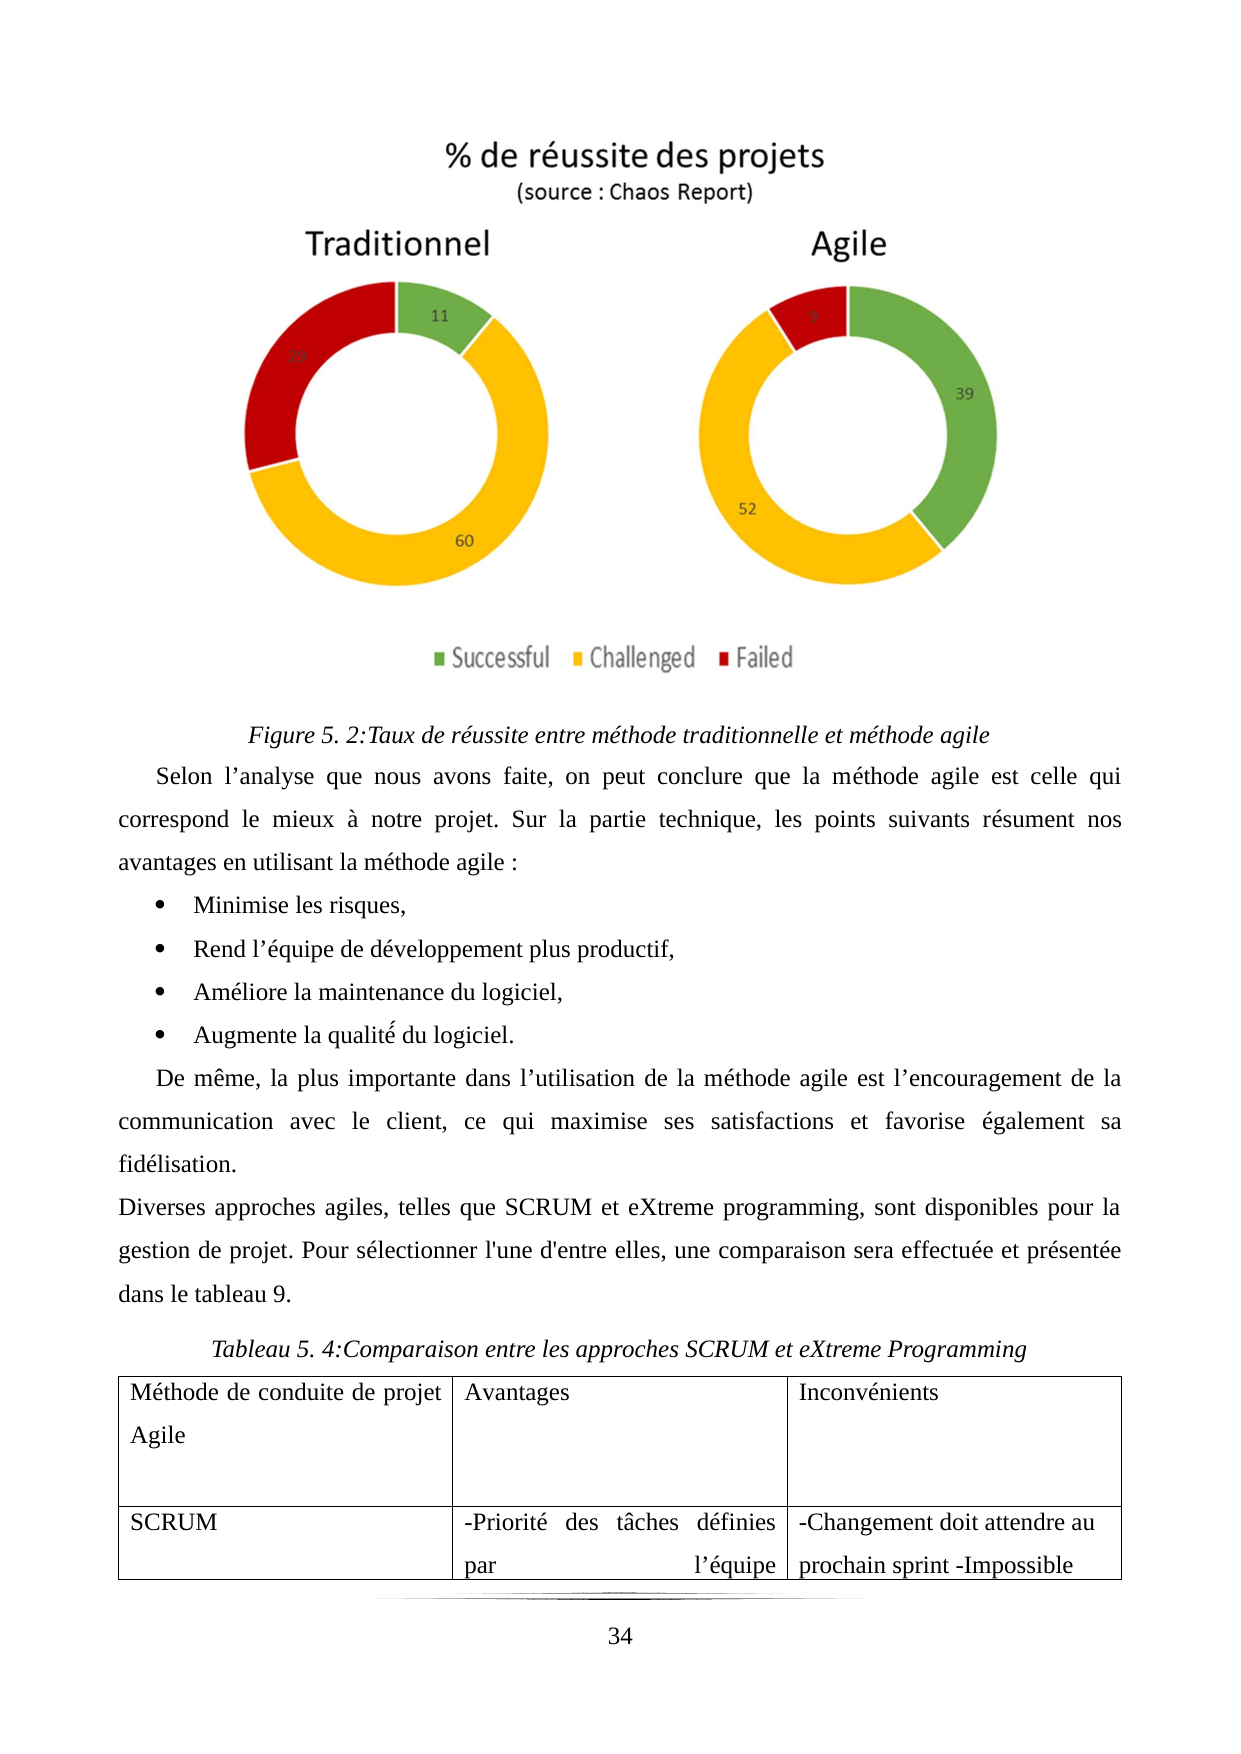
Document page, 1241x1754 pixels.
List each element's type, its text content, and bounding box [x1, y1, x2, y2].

table_header Méthode de conduite de projet Agile [119, 1377, 452, 1506]
list Augmente la qualité́ du logiciel. [156, 1020, 1122, 1049]
text Selon l’analyse que nous avons faite, on peut conclure que la méthode agile est celle qui correspond le mieux à notre projet. Sur la partie technique, les points suivants résument nos avantages en utilisant la méthode agile : [118, 761, 1122, 876]
list Rend l’équipe de développement plus productif, [156, 934, 1122, 962]
table_cell SCRUM [119, 1507, 452, 1579]
list Minimise les risques, [156, 891, 1122, 919]
text Figure 5. 2:Taux de réussite entre méthode traditionnelle et méthode agile [118, 720, 1122, 749]
text Tableau 5. 4:Comparaison entre les approches SCRUM et eXtreme Programming [118, 1334, 1122, 1363]
picture [173, 118, 1067, 694]
table_header Avantages [453, 1377, 787, 1506]
list Améliore la maintenance du logiciel, [156, 977, 1122, 1006]
text Diverses approches agiles, telles que SCRUM et eXtreme programming, sont disponibles pour la gestion de projet. Pour sélectionner l'une d'entre elles, une comparaison sera effectuée et présentée dans le tableau 9. [118, 1192, 1122, 1307]
text De même, la plus importante dans l’utilisation de la méthode agile est l’encouragement de la communication avec le client, ce qui maximise ses satisfactions et favorise également sa fidélisation. [118, 1063, 1122, 1178]
picture [170, 1592, 1069, 1601]
table_header Inconvénients [788, 1377, 1121, 1506]
